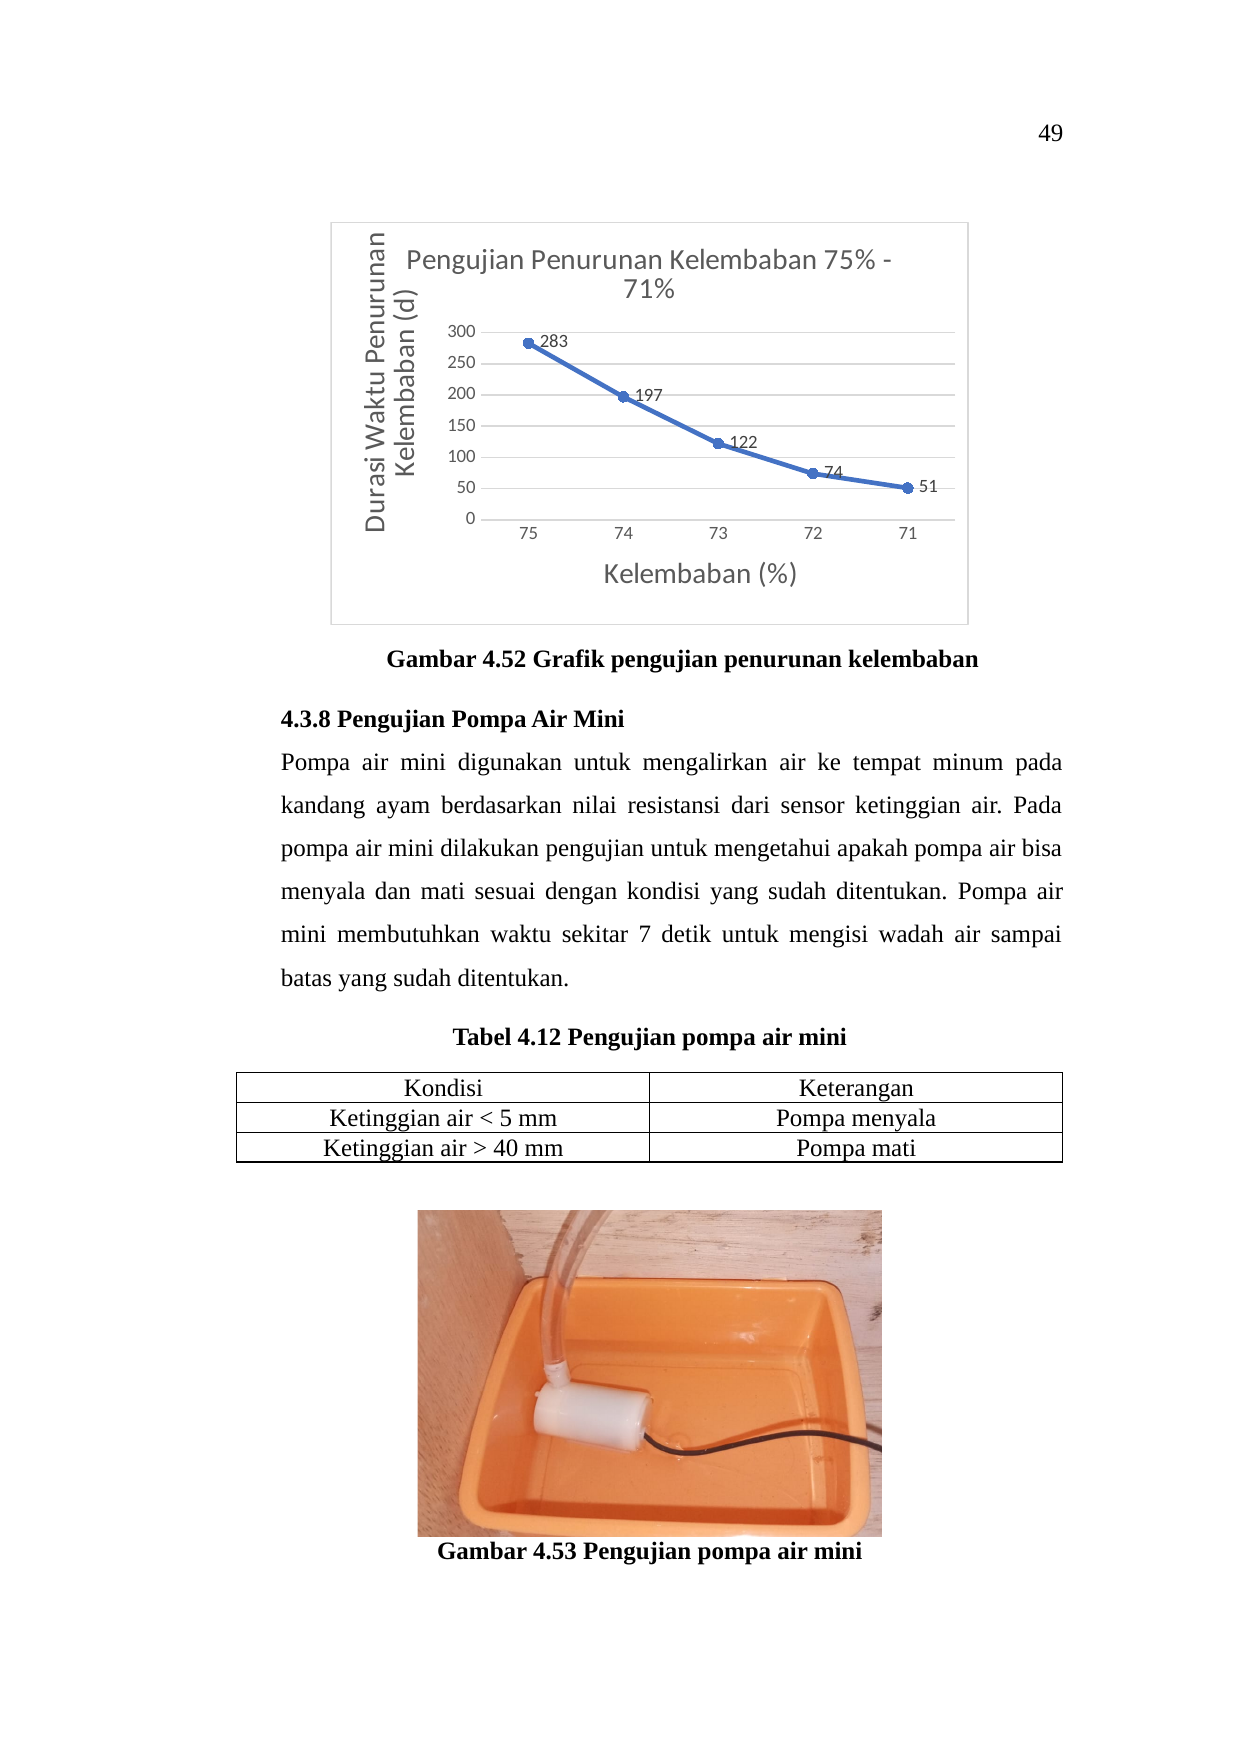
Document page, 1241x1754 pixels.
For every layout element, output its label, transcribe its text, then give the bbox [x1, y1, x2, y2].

table_cell Ketinggian air < 5 mm [237, 1103, 649, 1132]
table_cell Pompa menyala [650, 1103, 1062, 1132]
table_header Kondisi [237, 1073, 649, 1102]
text Tabel 4.12 Pengujian pompa air mini [236, 1022, 1063, 1051]
table_cell Ketinggian air > 40 mm [237, 1133, 649, 1161]
table_header Keterangan [650, 1073, 1062, 1102]
picture [417, 1210, 882, 1537]
table_cell Pompa mati [650, 1133, 1062, 1161]
subtitle Pengujian Pompa Air Mini [281, 704, 1063, 733]
text Pompa air mini digunakan untuk mengalirkan air ke tempat minum pada kandang ayam berdasarkan nilai resistansi dari sensor ketinggian air. Pada pompa air mini dilakukan pengujian untuk mengetahui apakah pompa air bisa menyala dan mati sesuai dengan kondisi yang sudah ditentukan. Pompa air mini membutuhkan waktu sekitar 7 detik untuk mengisi wadah air sampai batas yang sudah ditentukan. [281, 747, 1063, 991]
